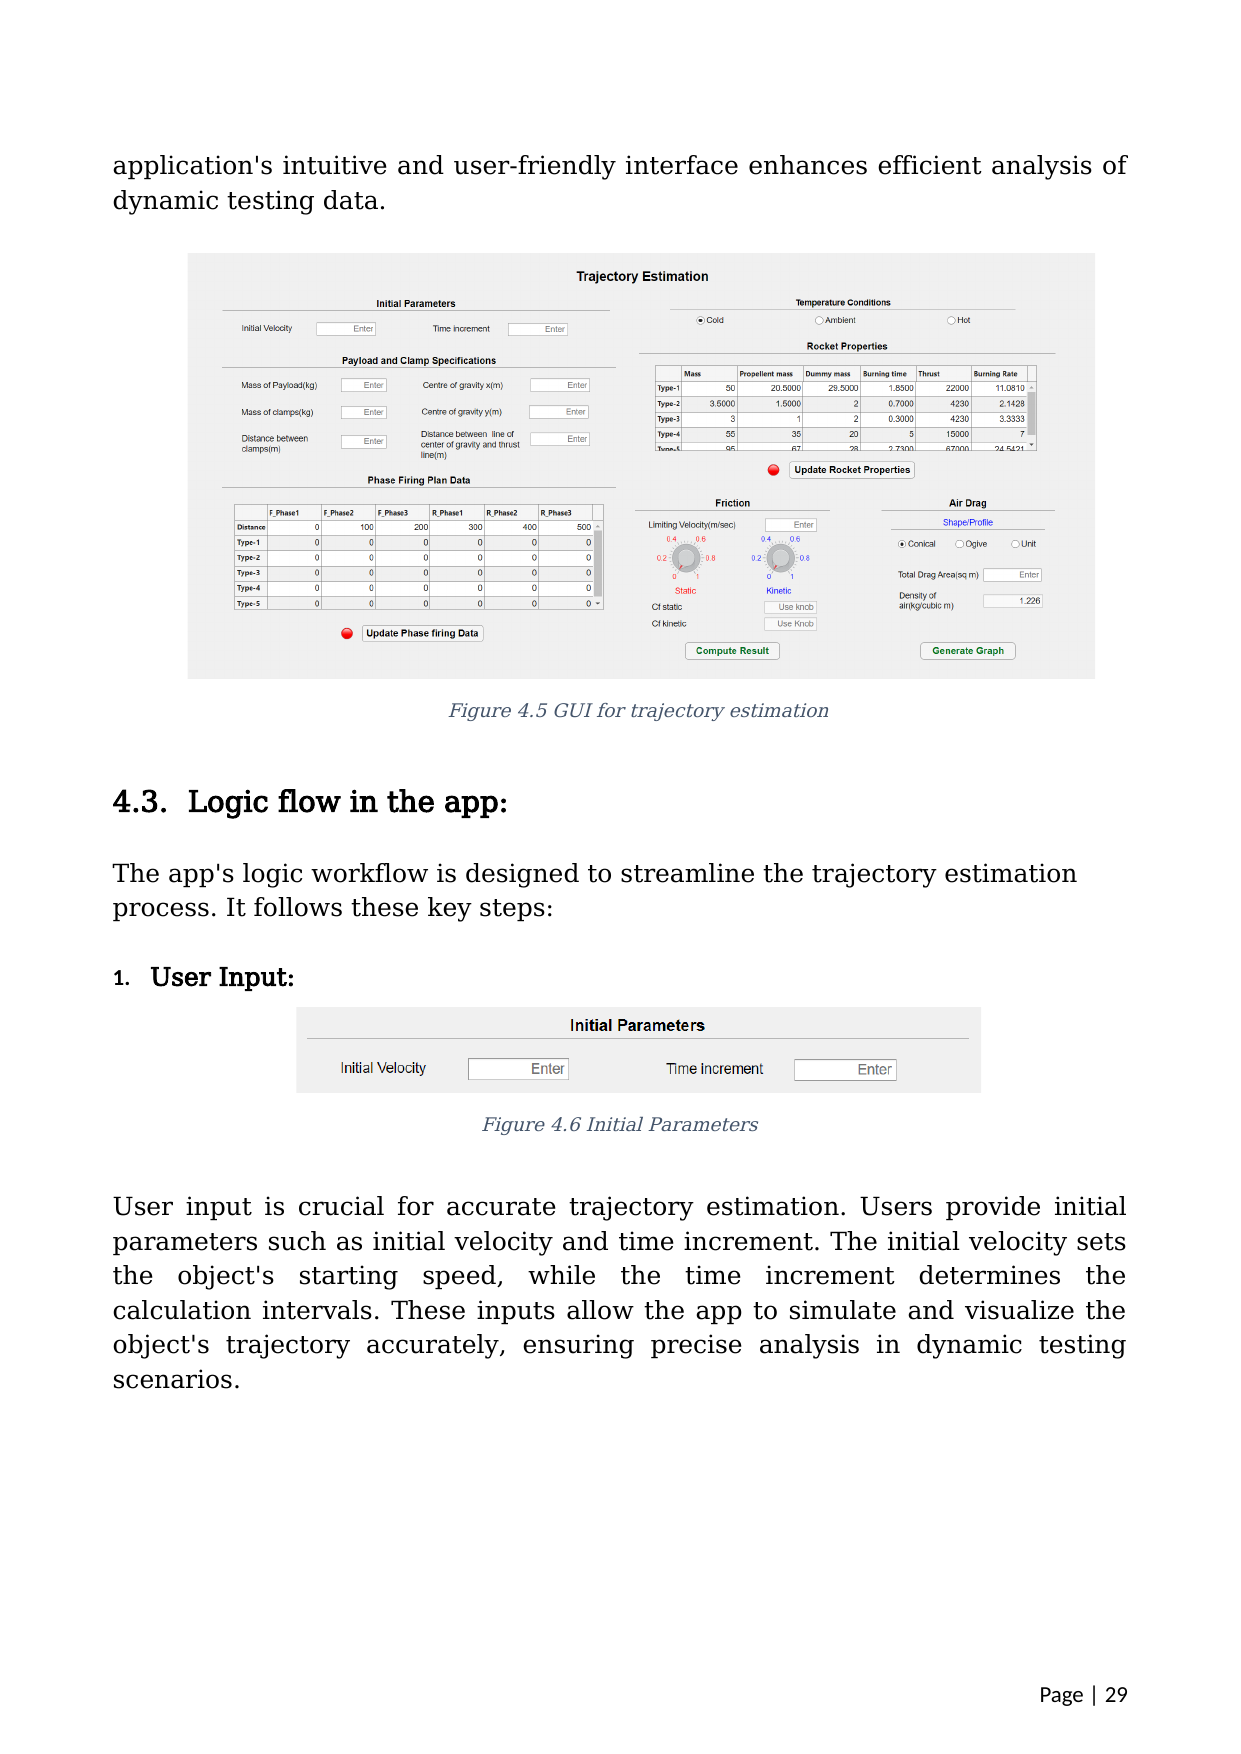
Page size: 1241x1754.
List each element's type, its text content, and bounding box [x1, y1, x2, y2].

list User input is crucial for accurate trajectory estimation. Users provide initial parameters such as initial velocity and time increment. The initial velocity sets the object's starting speed, while the time increment determines the calculation intervals. These inputs allow the app to simulate and visualize the object's trajectory accurately, ensuring precise analysis in dynamic testing scenarios. [112, 1191, 1128, 1393]
picture [296, 1007, 982, 1093]
text Figure 4.5 GUI for trajectory estimation [150, 699, 1128, 722]
list User Input: [112, 961, 1128, 991]
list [112, 150, 1128, 214]
list The app's logic workflow is designed to streamline the trajectory estimation process. It follows these key steps: [112, 857, 1128, 922]
picture [187, 253, 1096, 679]
text Figure 4.6 Initial Parameters [112, 1113, 1128, 1136]
list Logic flow in the app: [112, 783, 1128, 818]
